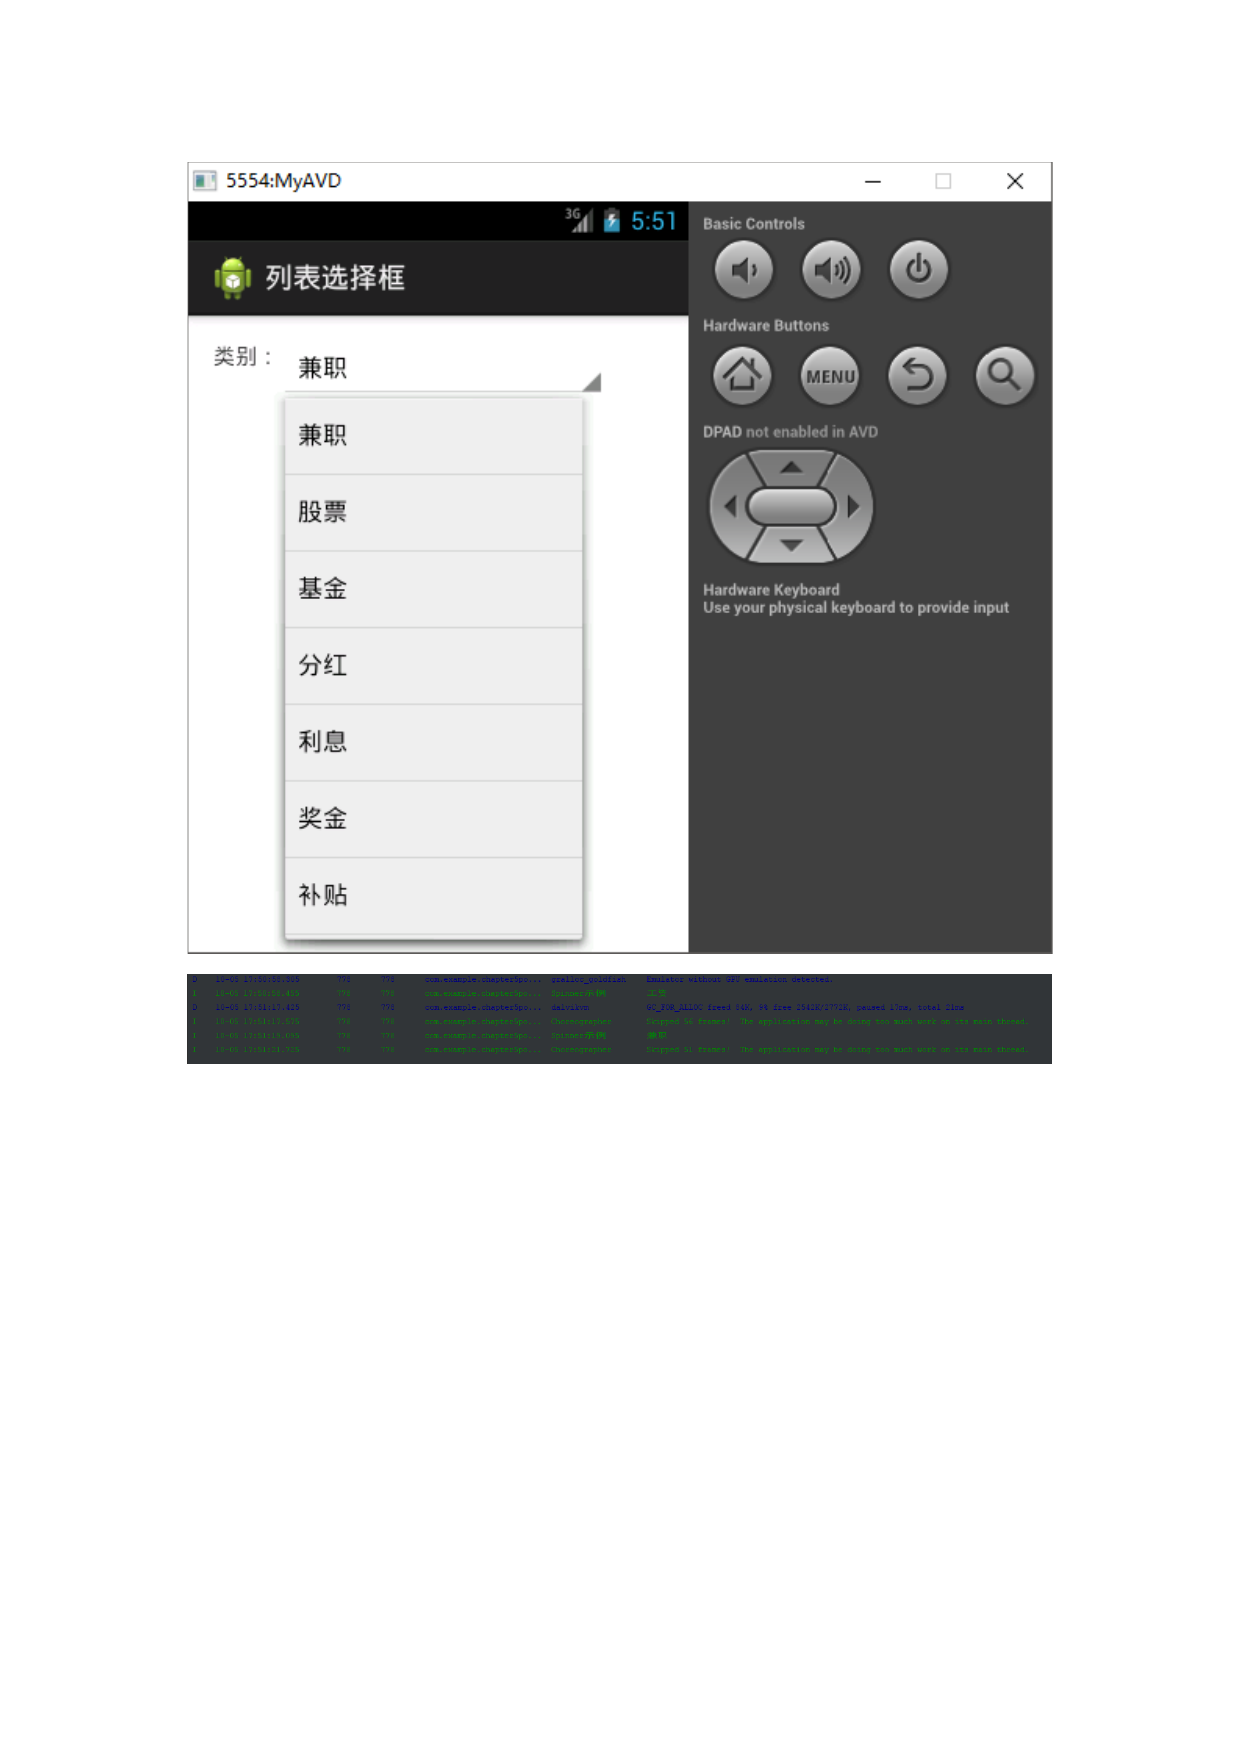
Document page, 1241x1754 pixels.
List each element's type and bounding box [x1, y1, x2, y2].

picture [187, 162, 1053, 954]
picture [187, 974, 1052, 1064]
